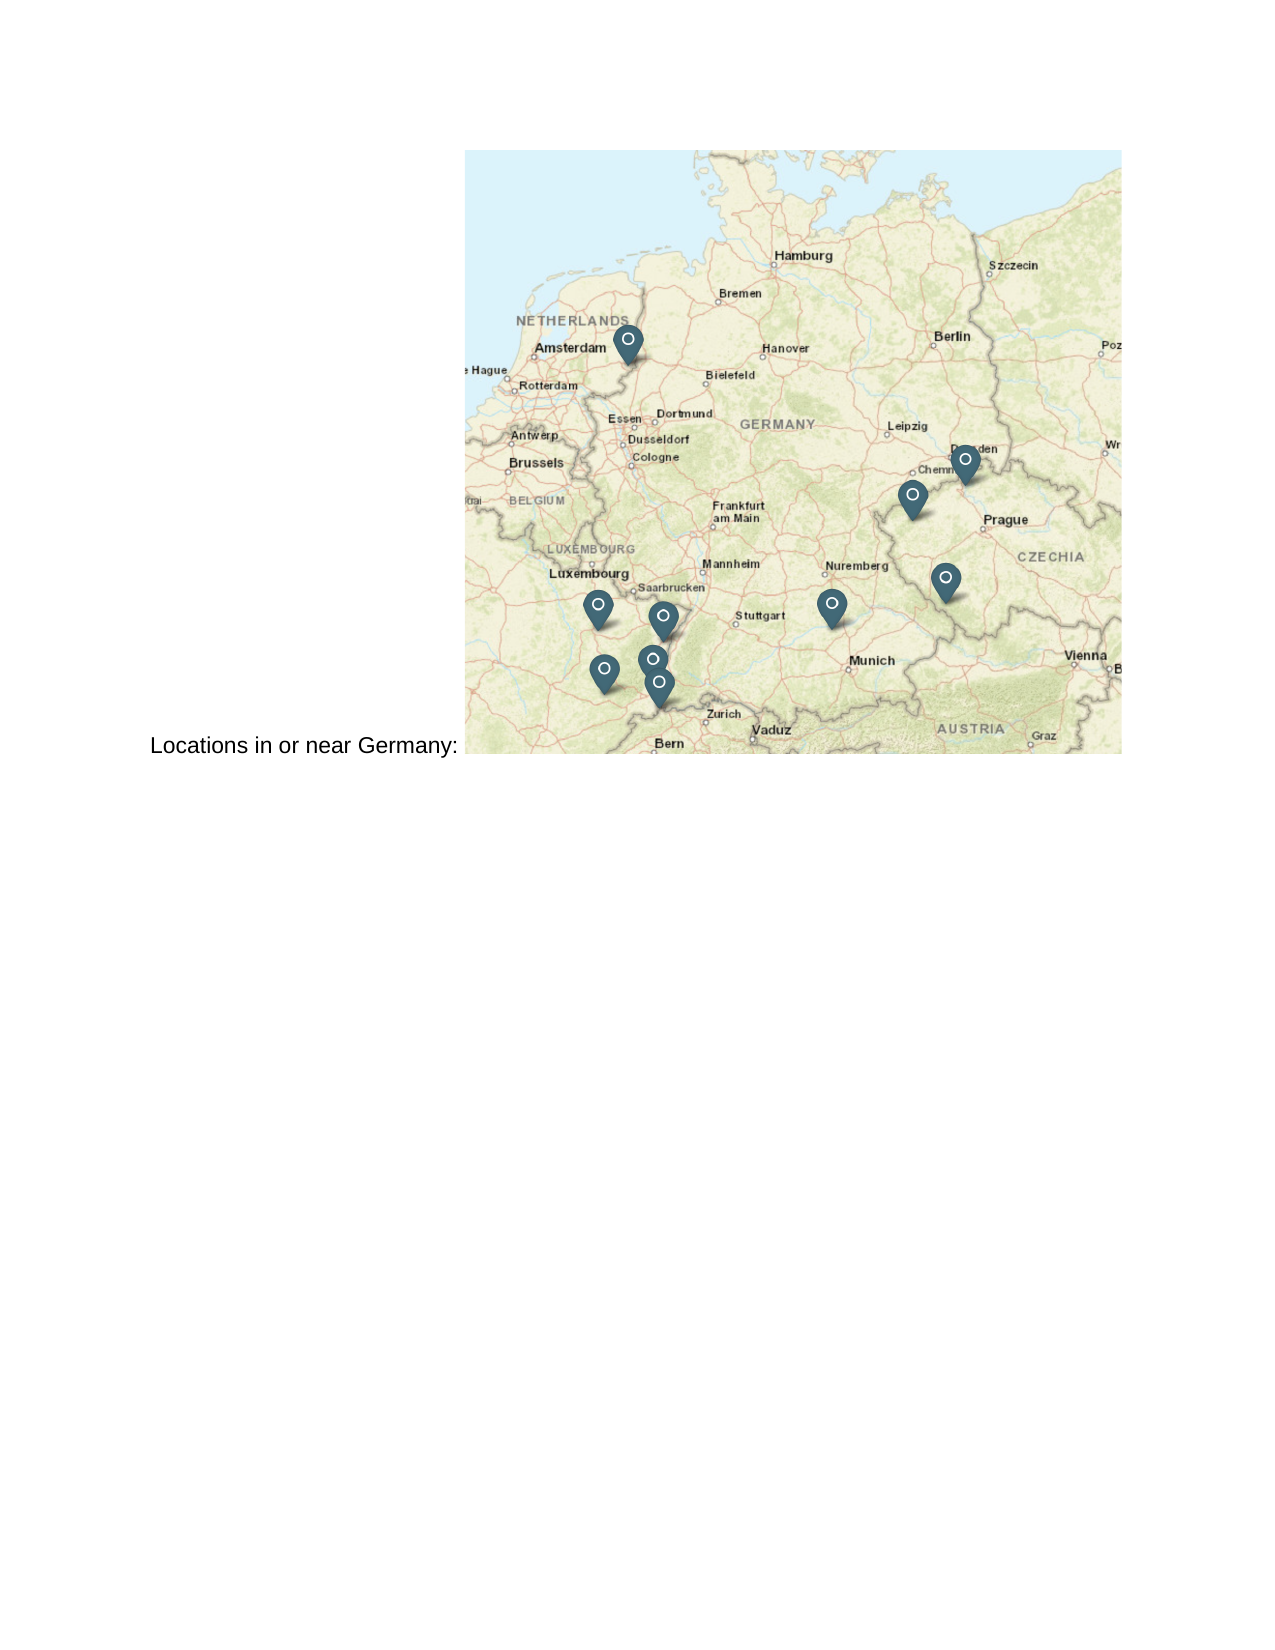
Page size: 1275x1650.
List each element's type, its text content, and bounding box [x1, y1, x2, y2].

picture [464, 150, 1122, 754]
